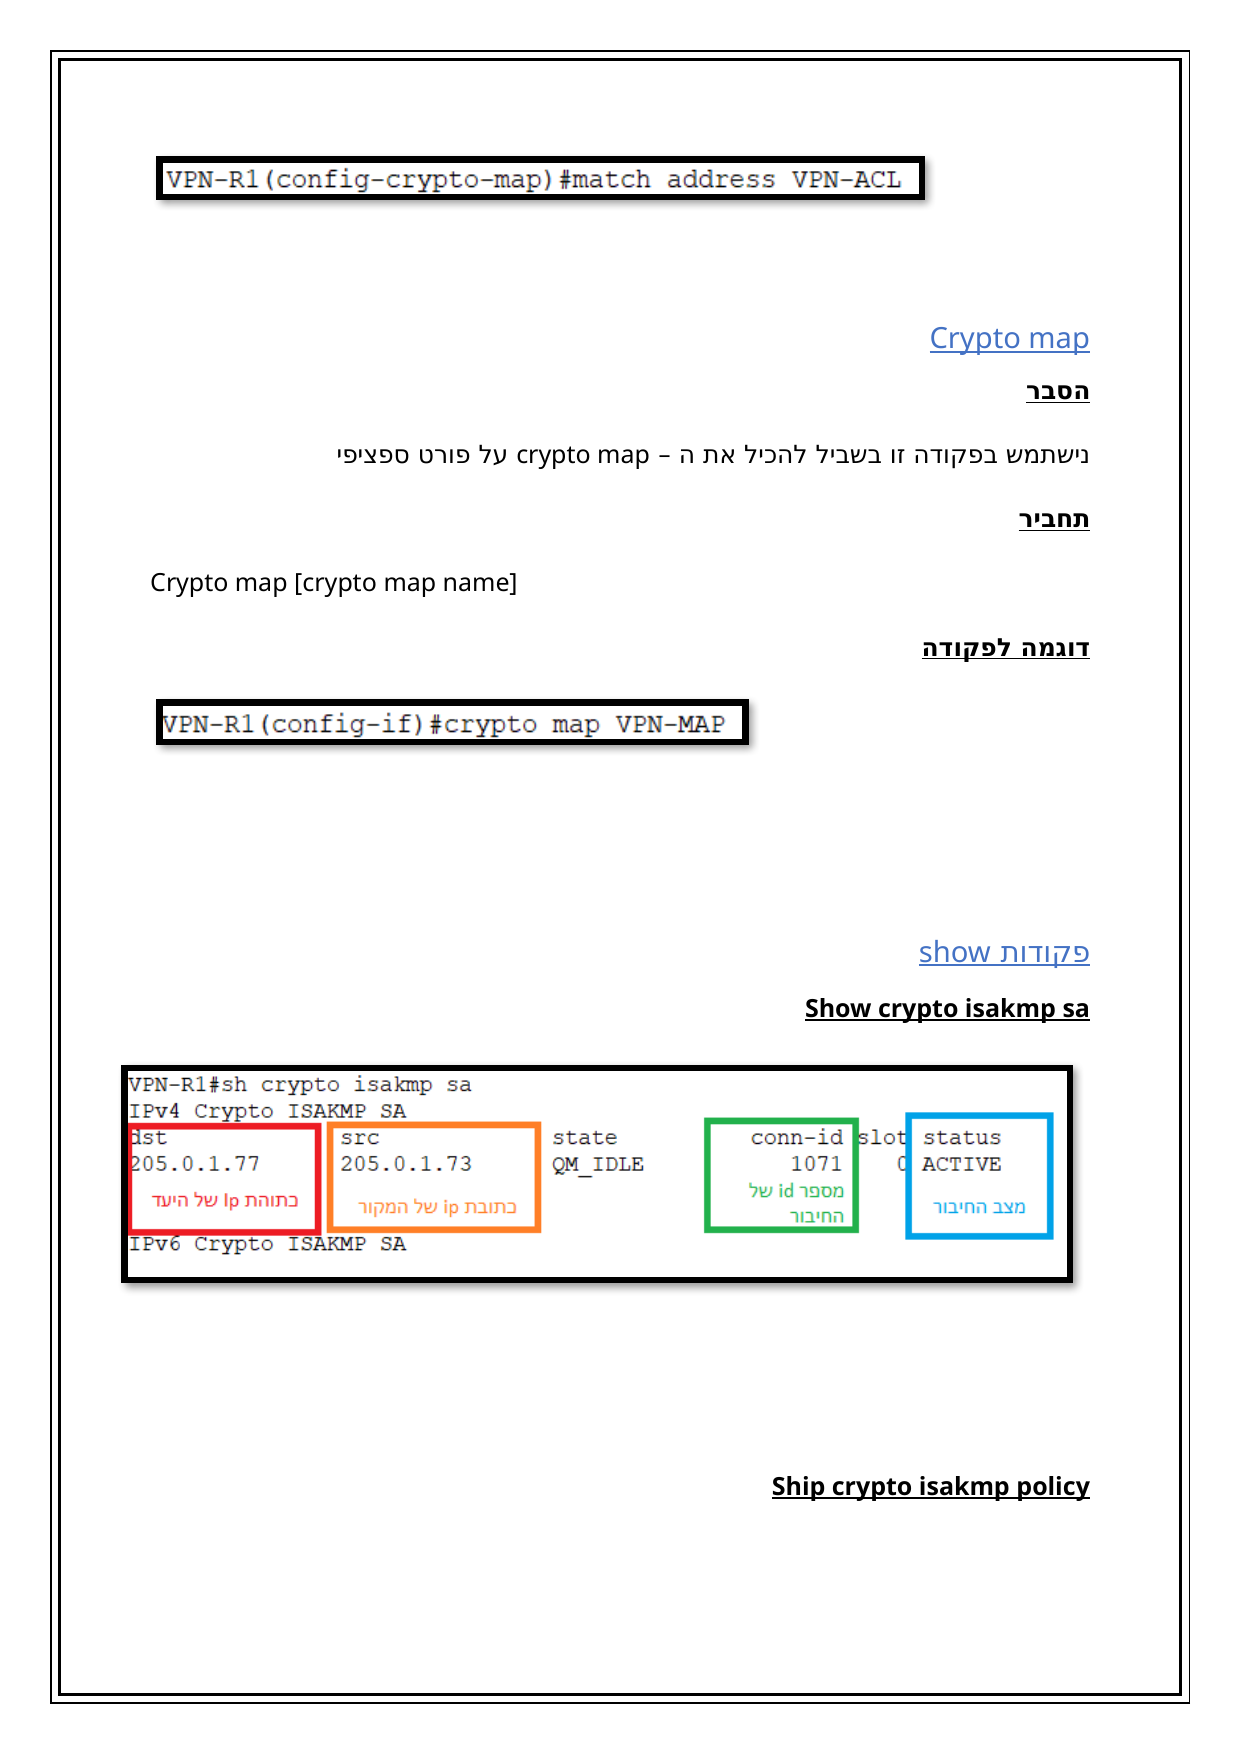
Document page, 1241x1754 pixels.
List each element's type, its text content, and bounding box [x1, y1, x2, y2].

picture [128, 1071, 1067, 1277]
picture [163, 163, 919, 194]
text נישתמש בפקודה זו בשביל להכיל את ה – crypto map על פורט ספציפי [150, 437, 1090, 471]
text Show crypto isakmp sa [150, 991, 1090, 1025]
text תחביר [150, 505, 1090, 534]
text Ship crypto isakmp policy [150, 1468, 1090, 1502]
text דוגמה לפקודה [150, 633, 1090, 662]
text הסבר [150, 377, 1090, 406]
text Crypto map [crypto map name] [150, 565, 1090, 599]
subtitle Crypto map [150, 317, 1090, 357]
picture [163, 706, 742, 739]
subtitle פקודות show [150, 931, 1090, 971]
